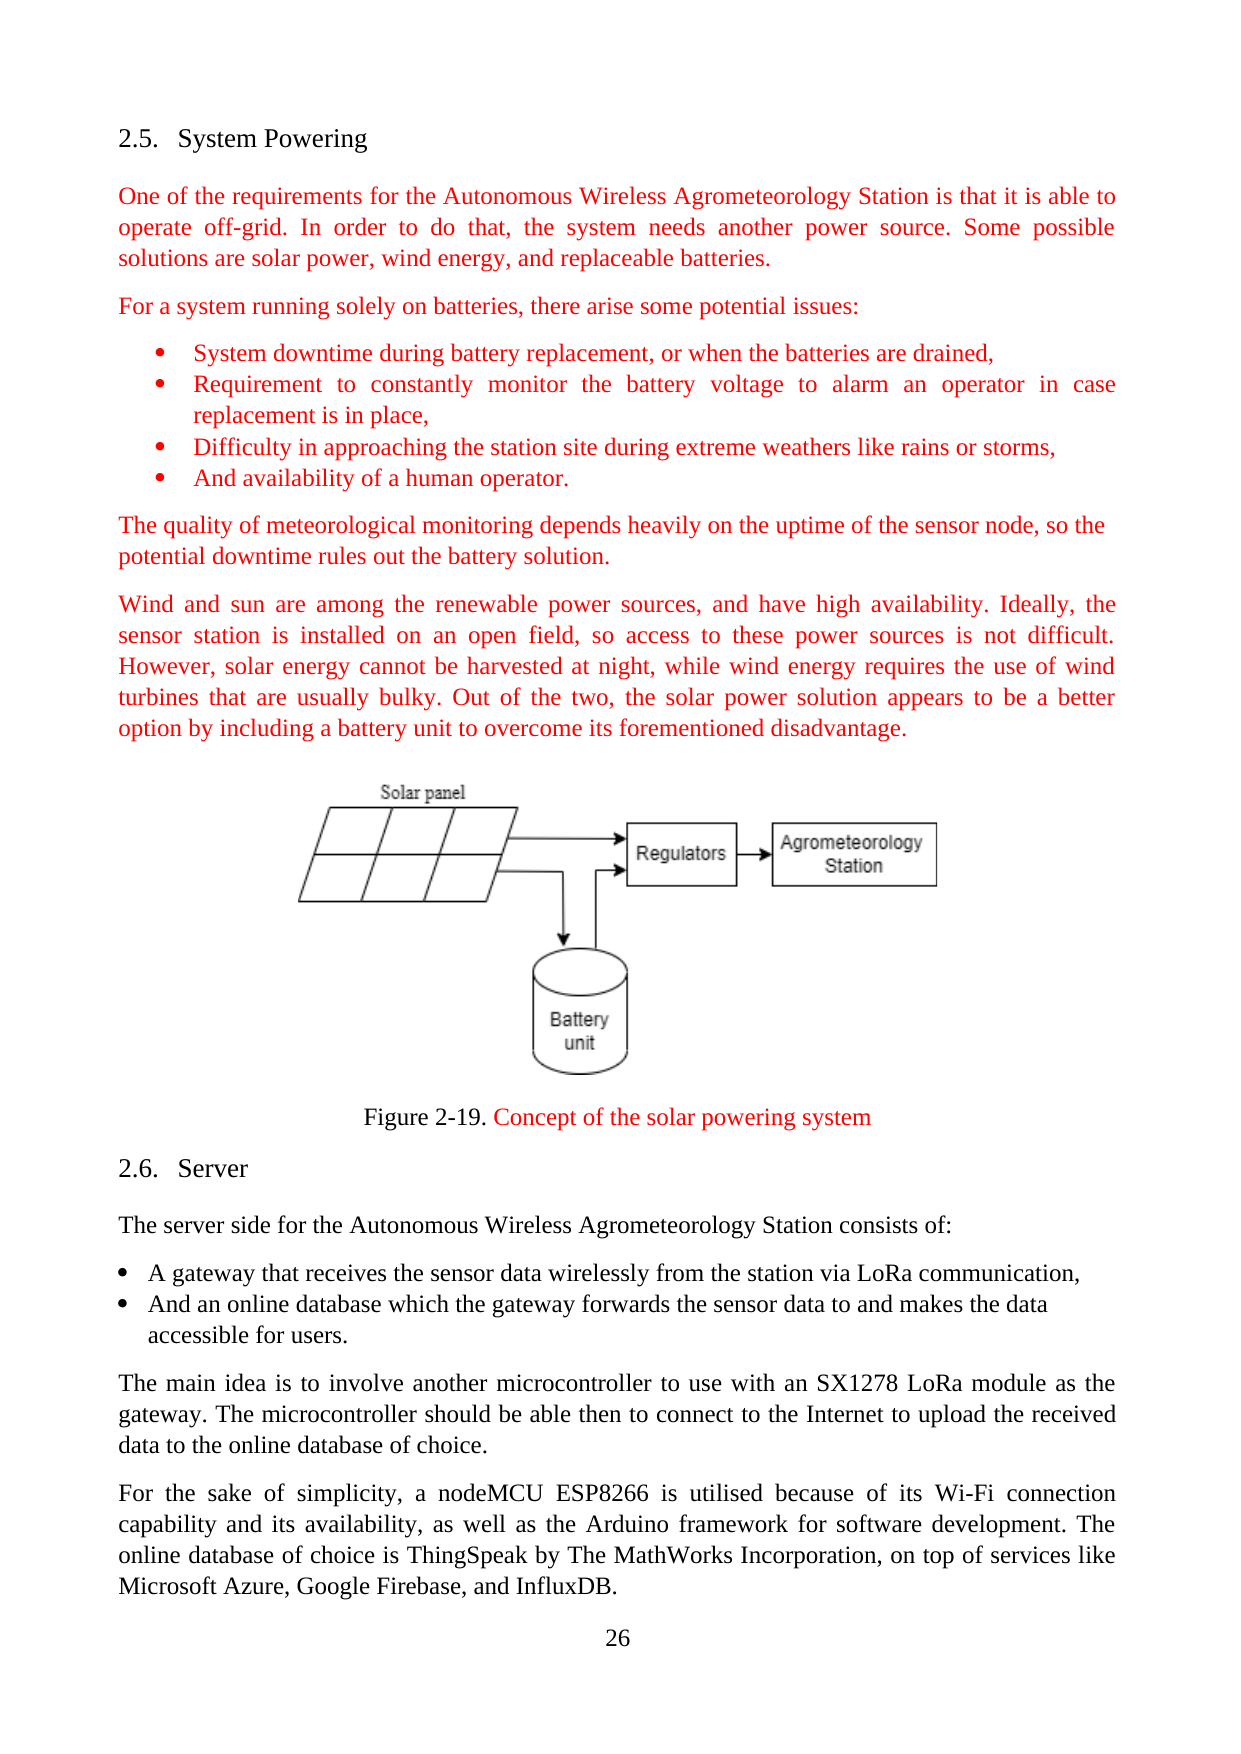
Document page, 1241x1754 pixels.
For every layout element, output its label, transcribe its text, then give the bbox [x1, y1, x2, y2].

list And availability of a human operator. [156, 463, 1117, 491]
list And an online database which the gateway forwards the sensor data to and makes the data accessible for users. [118, 1289, 1117, 1349]
text The server side for the Autonomous Wireless Agrometeorology Station consists of: [118, 1210, 1117, 1239]
list System downtime during battery replacement, or when the batteries are drained, [156, 338, 1117, 367]
text One of the requirements for the Autonomous Wireless Agrometeorology Station is that it is able to operate off-grid. In order to do that, the system needs another power source. Some possible solutions are solar power, wind energy, and replaceable batteries. [118, 181, 1117, 272]
list A gateway that receives the sensor data wirelessly from the station via LoRa communication, [118, 1258, 1117, 1287]
picture [298, 761, 938, 1075]
subtitle Server [118, 1152, 1117, 1183]
subtitle System Powering [118, 122, 1117, 153]
text For the sake of simplicity, a nodeMCU ESP8266 is utilised because of its Wi-Fi connection capability and its availability, as well as the Arduino framework for software development. The online database of choice is ThingSpeak by The MathWorks Incorporation, on top of services like Microsoft Azure, Google Firebase, and InfluxDB. [118, 1478, 1117, 1599]
list Requirement to constantly monitor the battery voltage to alarm an operator in case replacement is in place, [156, 369, 1117, 429]
text The quality of meteorological monitoring depends heavily on the uptime of the sensor node, so the potential downtime rules out the battery solution. [118, 510, 1117, 570]
text Wind and sun are among the renewable power sources, and have high availability. Ideally, the sensor station is installed on an open field, so access to these power sources is not difficult. However, solar energy cannot be harvested at night, while wind energy requires the use of wind turbines that are usually bulky. Out of the two, the solar power solution appears to be a better option by including a battery unit to overcome its forementioned disadvantage. [118, 589, 1117, 742]
text Figure 2-19. Concept of the solar powering system [106, 1102, 1129, 1131]
text The main idea is to involve another microcontroller to use with an SX1278 LoRa module as the gateway. The microcontroller should be able then to connect to the Internet to upload the received data to the online database of choice. [118, 1368, 1117, 1459]
text For a system running solely on batteries, there arise some potential issues: [118, 291, 1117, 319]
list Difficulty in approaching the station site during extreme weathers like rains or storms, [156, 432, 1117, 460]
